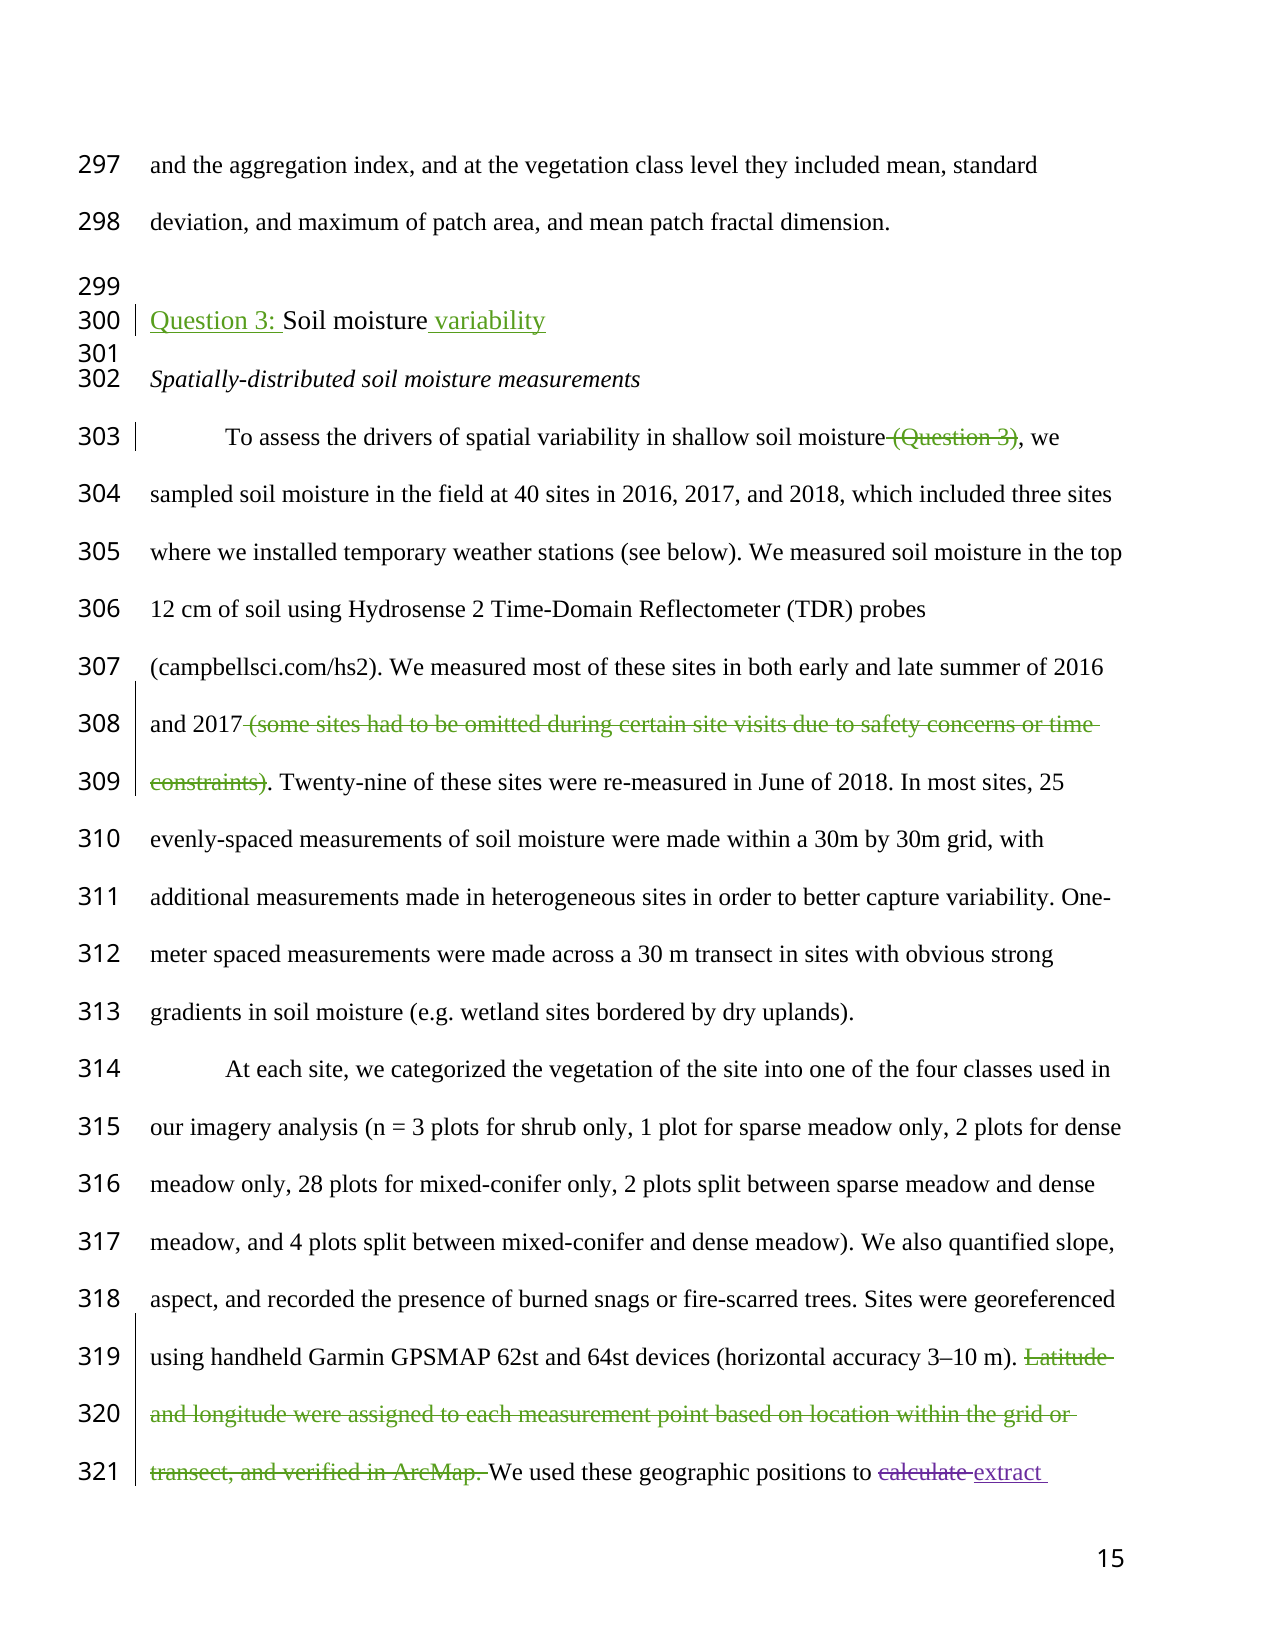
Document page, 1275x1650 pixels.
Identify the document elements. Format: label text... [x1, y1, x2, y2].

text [150, 1054, 1125, 1486]
text Spatially-distributed soil moisture measurements [150, 364, 1125, 393]
subtitle Soil moisture [150, 304, 1125, 336]
text To assess the drivers of spatial variability in shallow soil moisture, we sampled soil moisture in the field at 40 sites in 2016, 2017, and 2018, which included three sites where we installed temporary weather stations (see below). We measured soil moisture in the top 12 cm of soil using Hydrosense 2 Time-Domain Reflectometer (TDR) probes (campbellsci.com/hs2). We measured most of these sites in both early and late summer of 2016 and 2017. Twenty-nine of these sites were re-measured in June of 2018. In most sites, 25 evenly-spaced measurements of soil moisture were made within a 30m by 30m grid, with additional measurements made in heterogeneous sites in order to better capture variability. One-meter spaced measurements were made across a 30 m transect in sites with obvious strong gradients in soil moisture (e.g. wetland sites bordered by dry uplands). [150, 422, 1125, 1026]
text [150, 150, 1125, 236]
